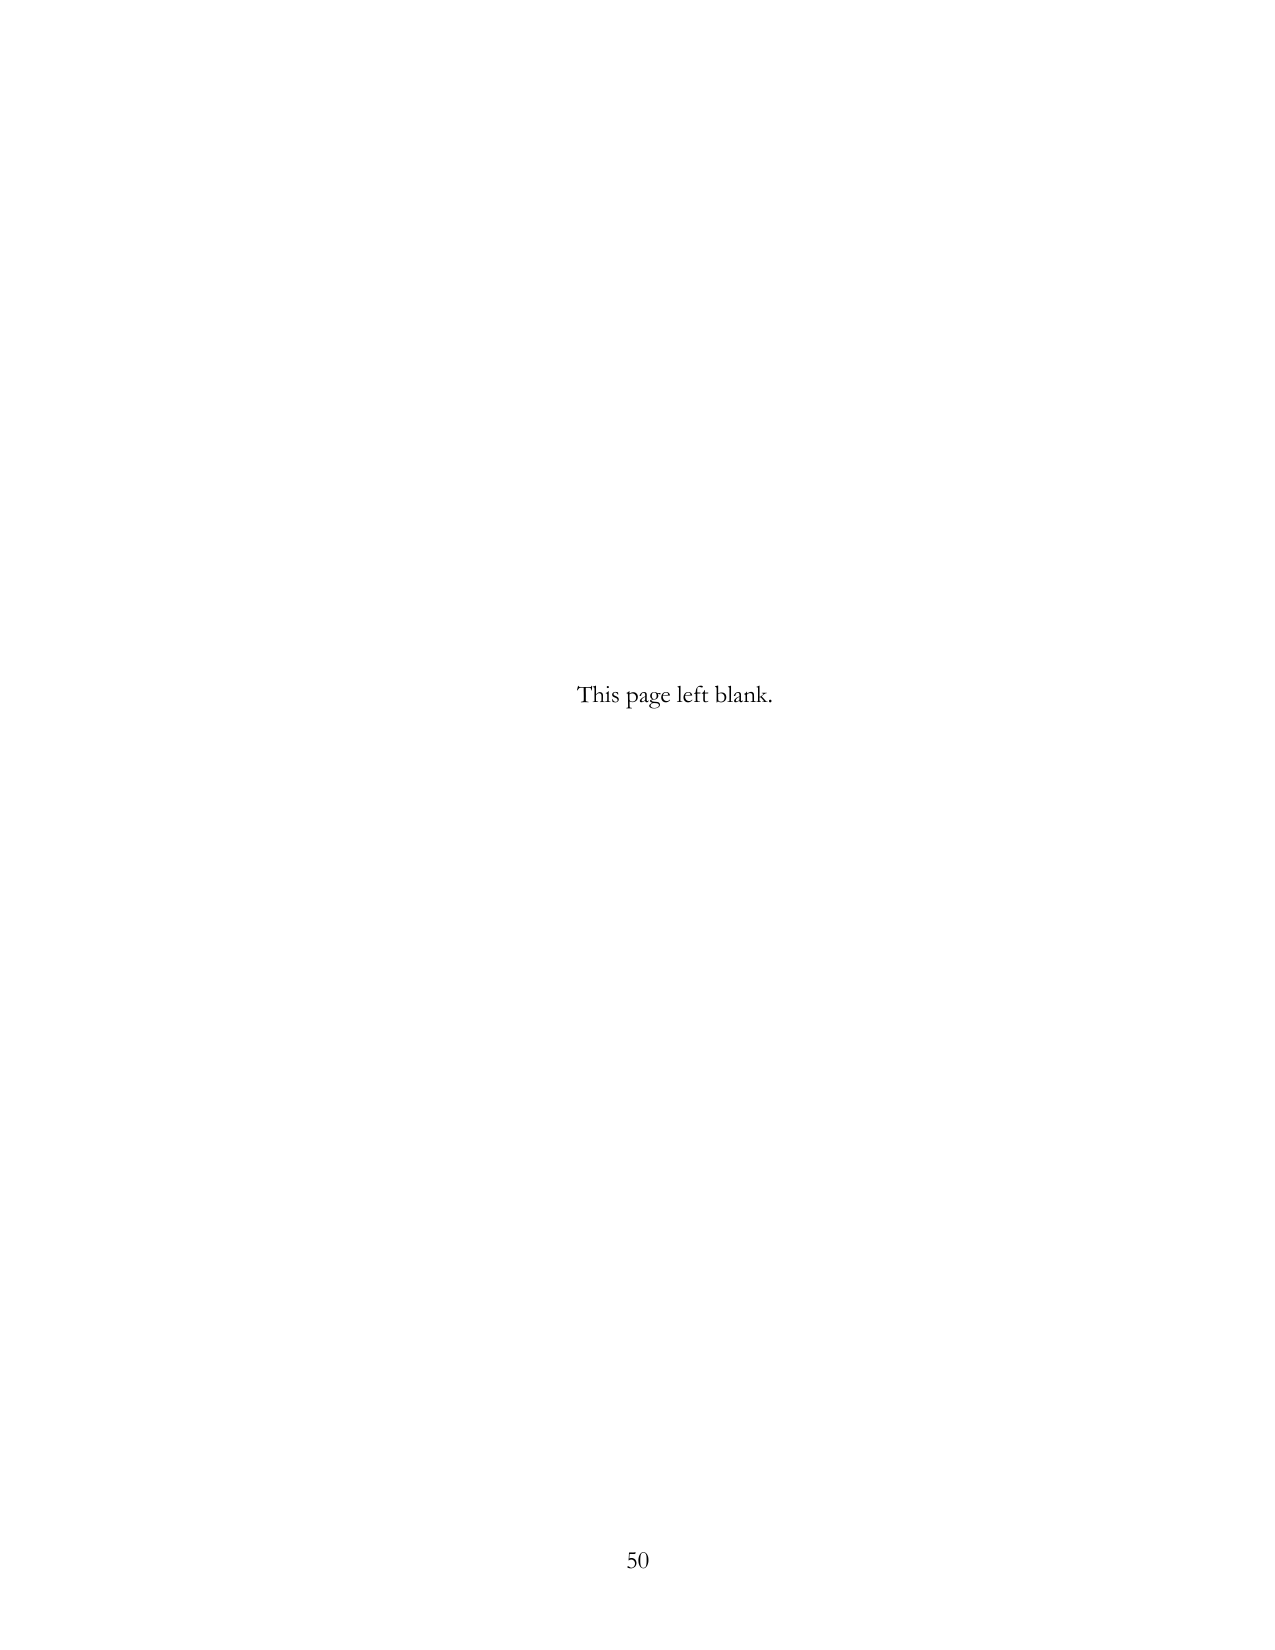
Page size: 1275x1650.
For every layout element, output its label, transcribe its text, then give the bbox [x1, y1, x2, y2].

text This page left blank. [225, 681, 1125, 709]
